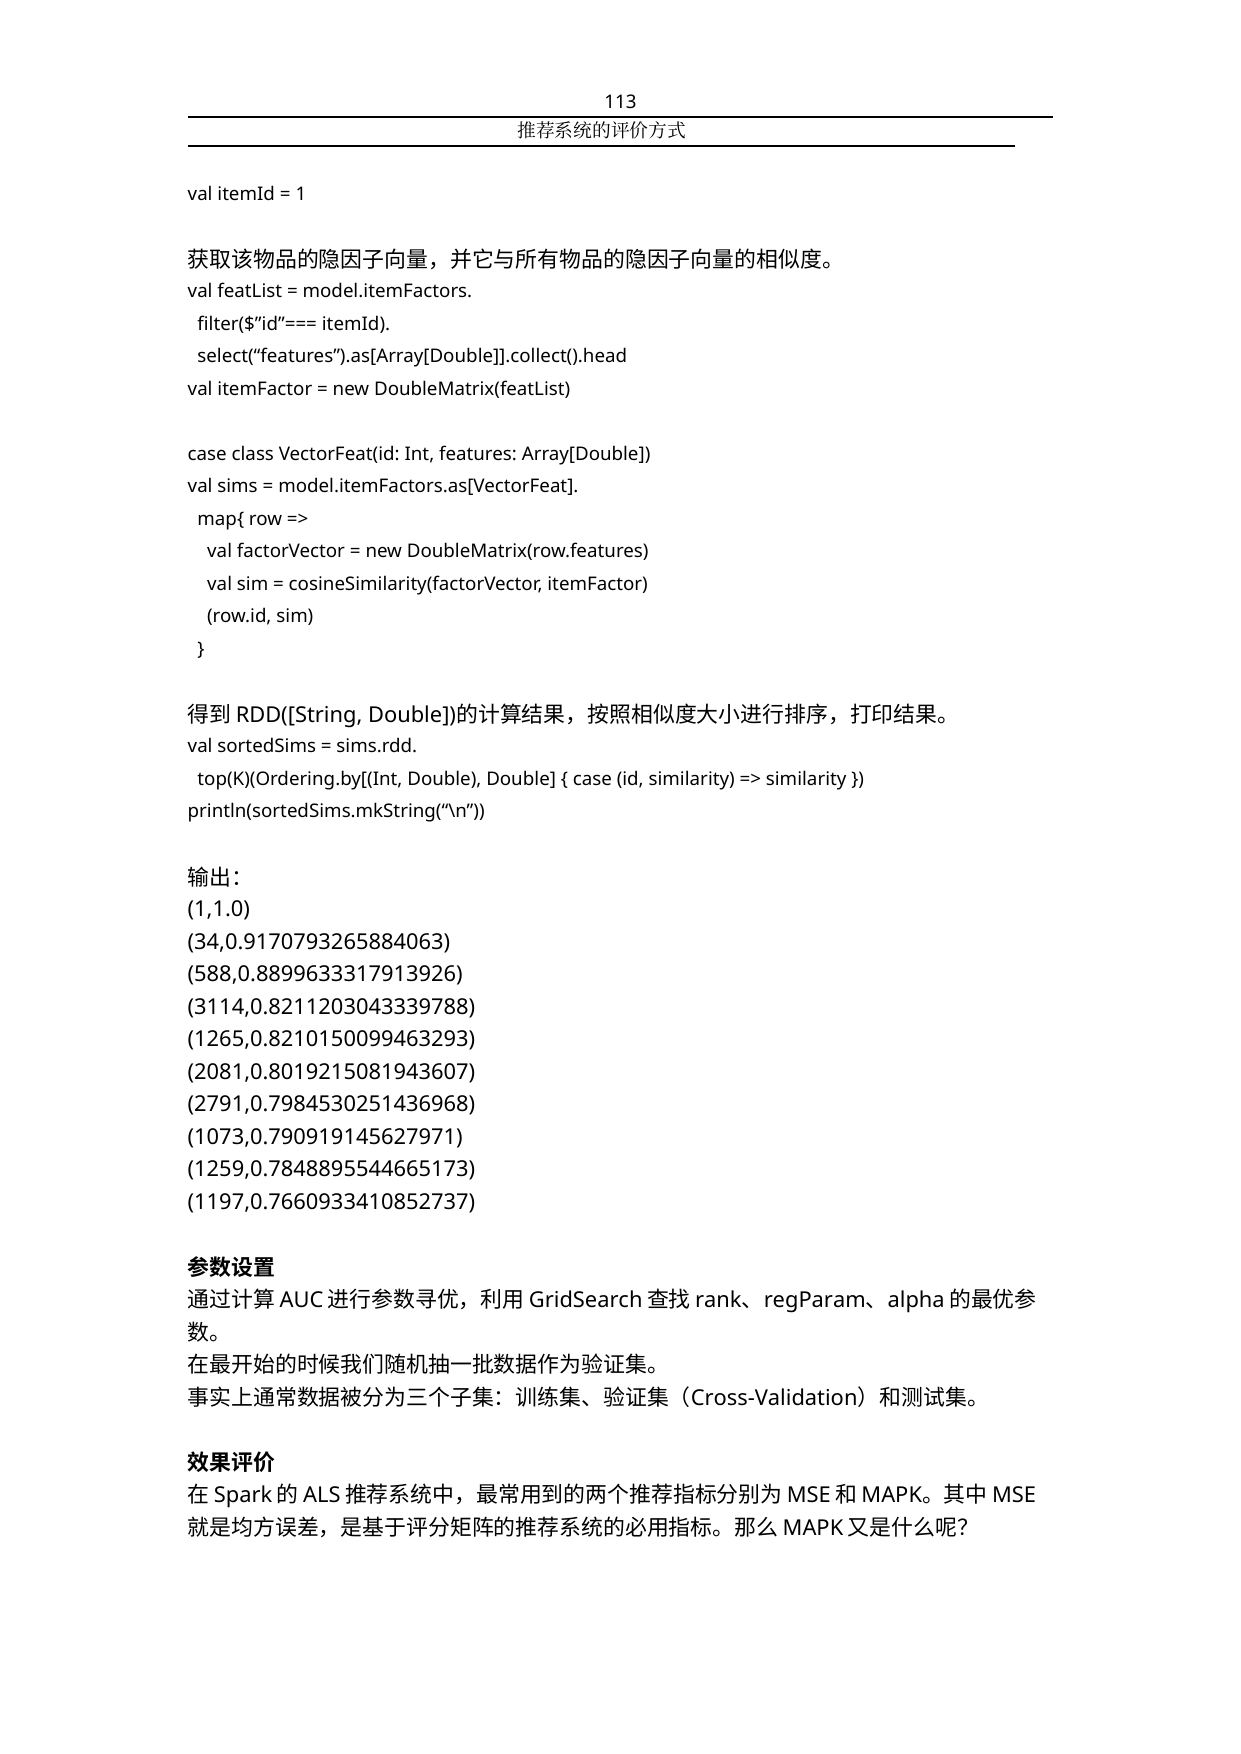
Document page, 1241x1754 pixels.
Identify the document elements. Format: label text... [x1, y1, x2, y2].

text (588,0.8899633317913926) [187, 957, 1053, 989]
text (2791,0.7984530251436968) [187, 1087, 1053, 1119]
text } [187, 632, 1053, 664]
text (3114,0.8211203043339788) [187, 989, 1053, 1022]
text val factorVector = new DoubleMatrix(row.features) [187, 534, 1053, 567]
text 效果评价 [187, 1444, 1053, 1477]
text select(“features”).as[Array[Double]].collect().head [187, 339, 1053, 372]
text case class VectorFeat(id: Int, features: Array[Double]) [187, 437, 1053, 469]
text (1,1.0) [187, 892, 1053, 924]
text filter($”id”=== itemId). [187, 307, 1053, 339]
text 通过计算AUC进行参数寻优，利用GridSearch查找rank、regParam、alpha的最优参数。 [187, 1282, 1053, 1347]
text println(sortedSims.mkString(“\n”)) [187, 794, 1053, 827]
text map{ row => [187, 502, 1053, 534]
text 输出： [187, 859, 1053, 892]
text 获取该物品的隐因子向量，并它与所有物品的隐因子向量的相似度。 [187, 242, 1053, 274]
text (2081,0.8019215081943607) [187, 1054, 1053, 1087]
text (1197,0.7660933410852737) [187, 1184, 1053, 1217]
text 在Spark的ALS推荐系统中，最常用到的两个推荐指标分别为MSE和MAPK。其中MSE就是均方误差，是基于评分矩阵的推荐系统的必用指标。那么MAPK又是什么呢？ [187, 1477, 1053, 1542]
text val sortedSims = sims.rdd. [187, 729, 1053, 762]
text val itemFactor = new DoubleMatrix(featList) [187, 372, 1053, 404]
text (row.id, sim) [187, 599, 1053, 632]
text val sim = cosineSimilarity(factorVector, itemFactor) [187, 567, 1053, 599]
text 在最开始的时候我们随机抽一批数据作为验证集。 [187, 1347, 1053, 1379]
text top(K)(Ordering.by[(Int, Double), Double] { case (id, similarity) => similarity }) [187, 762, 1053, 794]
text 得到RDD([String, Double])的计算结果，按照相似度大小进行排序，打印结果。 [187, 697, 1053, 729]
text val itemId = 1 [187, 177, 1053, 209]
text val sims = model.itemFactors.as[VectorFeat]. [187, 469, 1053, 502]
text (1265,0.8210150099463293) [187, 1022, 1053, 1054]
text (34,0.9170793265884063) [187, 924, 1053, 957]
text val featList = model.itemFactors. [187, 274, 1053, 307]
text 事实上通常数据被分为三个子集：训练集、验证集（Cross-Validation）和测试集。 [187, 1379, 1053, 1412]
text (1259,0.7848895544665173) [187, 1152, 1053, 1184]
text (1073,0.790919145627971) [187, 1119, 1053, 1152]
text 参数设置 [187, 1249, 1053, 1282]
